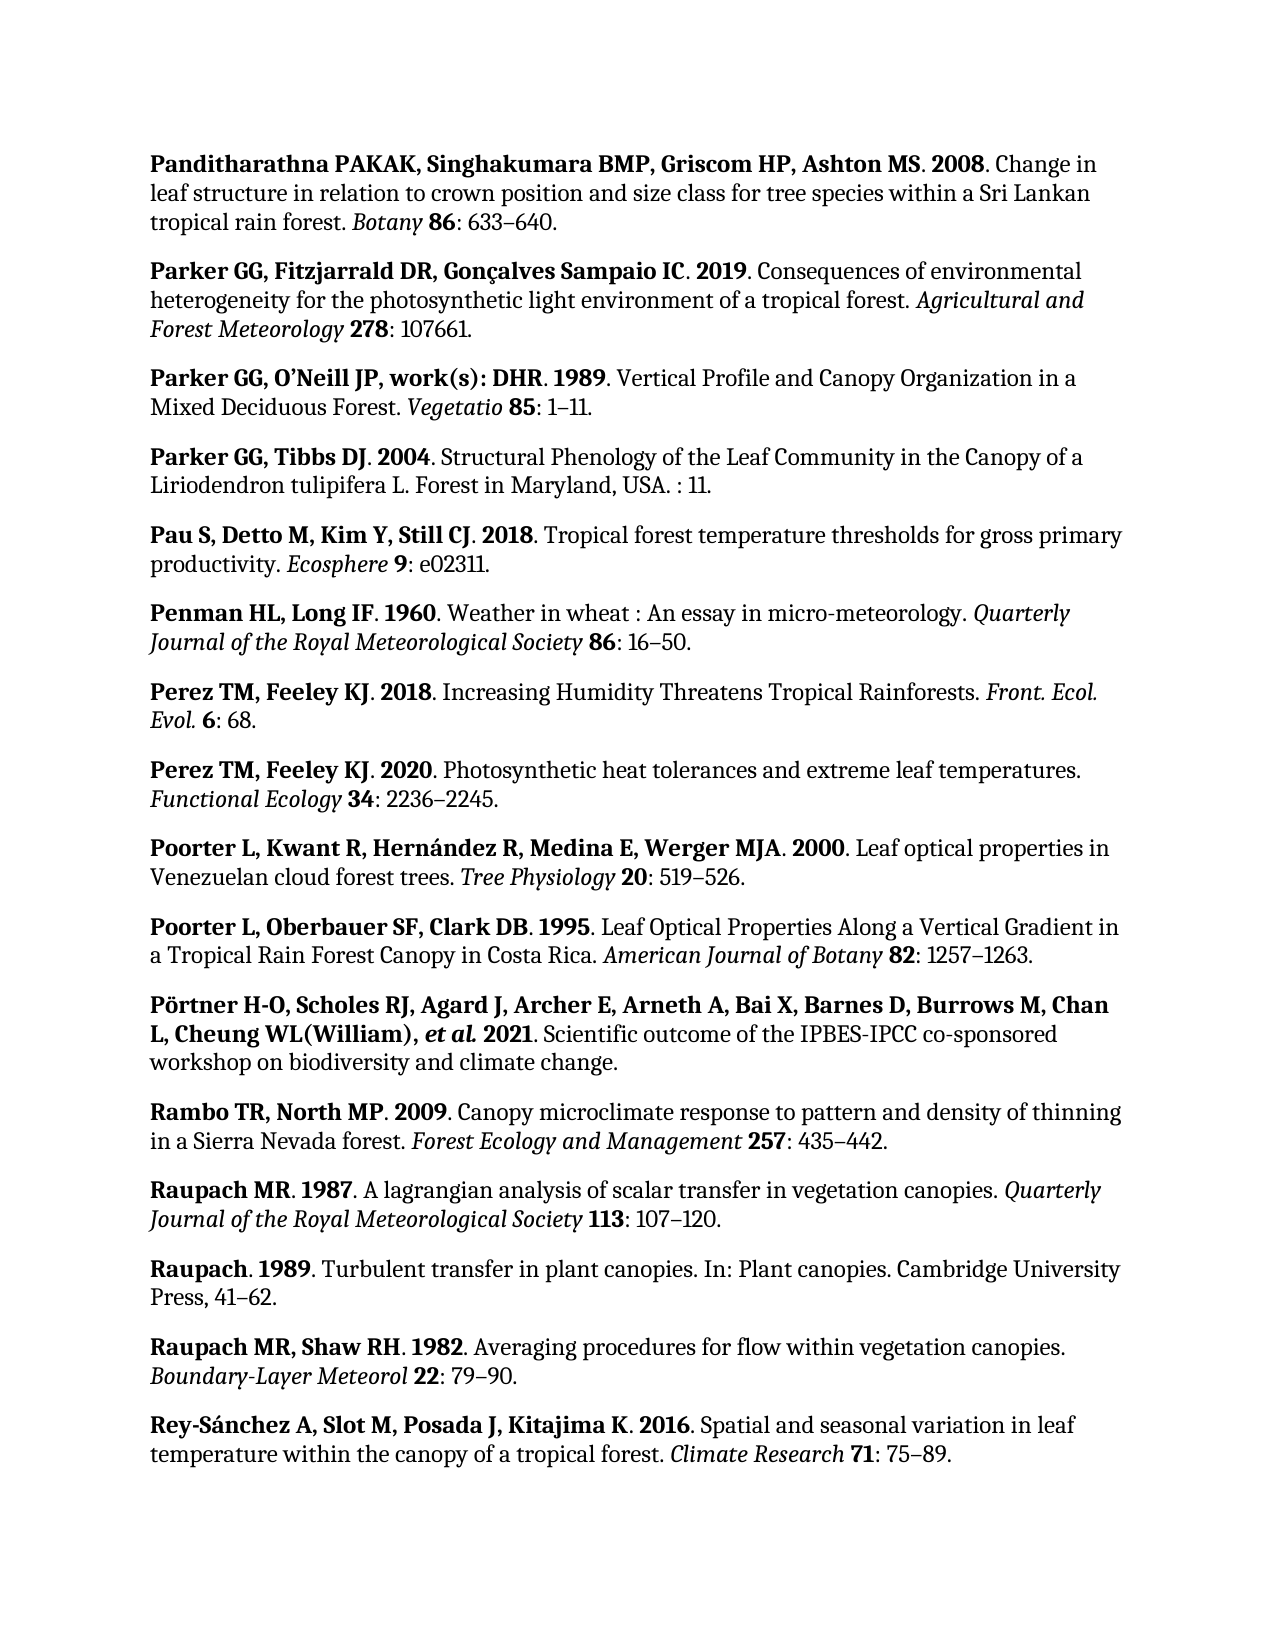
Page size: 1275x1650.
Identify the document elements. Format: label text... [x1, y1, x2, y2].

text Raupach. 1989. Turbulent transfer in plant canopies. In: Plant canopies. Cambridge University Press, 41–62. [150, 1254, 1125, 1312]
text Raupach MR, Shaw RH. 1982. Averaging procedures for flow within vegetation canopies. Boundary-Layer Meteorol 22: 79–90. [150, 1333, 1125, 1390]
text Pau S, Detto M, Kim Y, Still CJ. 2018. Tropical forest temperature thresholds for gross primary productivity. Ecosphere 9: e02311. [150, 521, 1125, 578]
text Panditharathna PAKAK, Singhakumara BMP, Griscom HP, Ashton MS. 2008. Change in leaf structure in relation to crown position and size class for tree species within a Sri Lankan tropical rain forest. Botany 86: 633–640. [150, 150, 1125, 236]
text Perez TM, Feeley KJ. 2020. Photosynthetic heat tolerances and extreme leaf temperatures. Functional Ecology 34: 2236–2245. [150, 756, 1125, 813]
text Raupach MR. 1987. A lagrangian analysis of scalar transfer in vegetation canopies. Quarterly Journal of the Royal Meteorological Society 113: 107–120. [150, 1176, 1125, 1234]
text Poorter L, Oberbauer SF, Clark DB. 1995. Leaf Optical Properties Along a Vertical Gradient in a Tropical Rain Forest Canopy in Costa Rica. American Journal of Botany 82: 1257–1263. [150, 912, 1125, 970]
text Penman HL, Long IF. 1960. Weather in wheat : An essay in micro-meteorology. Quarterly Journal of the Royal Meteorological Society 86: 16–50. [150, 599, 1125, 657]
text Parker GG, O’Neill JP, work(s): DHR. 1989. Vertical Profile and Canopy Organization in a Mixed Deciduous Forest. Vegetatio 85: 1–11. [150, 364, 1125, 422]
text Poorter L, Kwant R, Hernández R, Medina E, Werger MJA. 2000. Leaf optical properties in Venezuelan cloud forest trees. Tree Physiology 20: 519–526. [150, 834, 1125, 892]
text Parker GG, Fitzjarrald DR, Gonçalves Sampaio IC. 2019. Consequences of environmental heterogeneity for the photosynthetic light environment of a tropical forest. Agricultural and Forest Meteorology 278: 107661. [150, 257, 1125, 343]
text Perez TM, Feeley KJ. 2018. Increasing Humidity Threatens Tropical Rainforests. Front. Ecol. Evol. 6: 68. [150, 677, 1125, 735]
text Rey-Sánchez A, Slot M, Posada J, Kitajima K. 2016. Spatial and seasonal variation in leaf temperature within the canopy of a tropical forest. Climate Research 71: 75–89. [150, 1411, 1125, 1469]
text Parker GG, Tibbs DJ. 2004. Structural Phenology of the Leaf Community in the Canopy of a Liriodendron tulipifera L. Forest in Maryland, USA. : 11. [150, 442, 1125, 500]
text Rambo TR, North MP. 2009. Canopy microclimate response to pattern and density of thinning in a Sierra Nevada forest. Forest Ecology and Management 257: 435–442. [150, 1098, 1125, 1155]
text Pörtner H-O, Scholes RJ, Agard J, Archer E, Arneth A, Bai X, Barnes D, Burrows M, Chan L, Cheung WL(William), et al. 2021. Scientific outcome of the IPBES-IPCC co-sponsored workshop on biodiversity and climate change. [150, 991, 1125, 1077]
